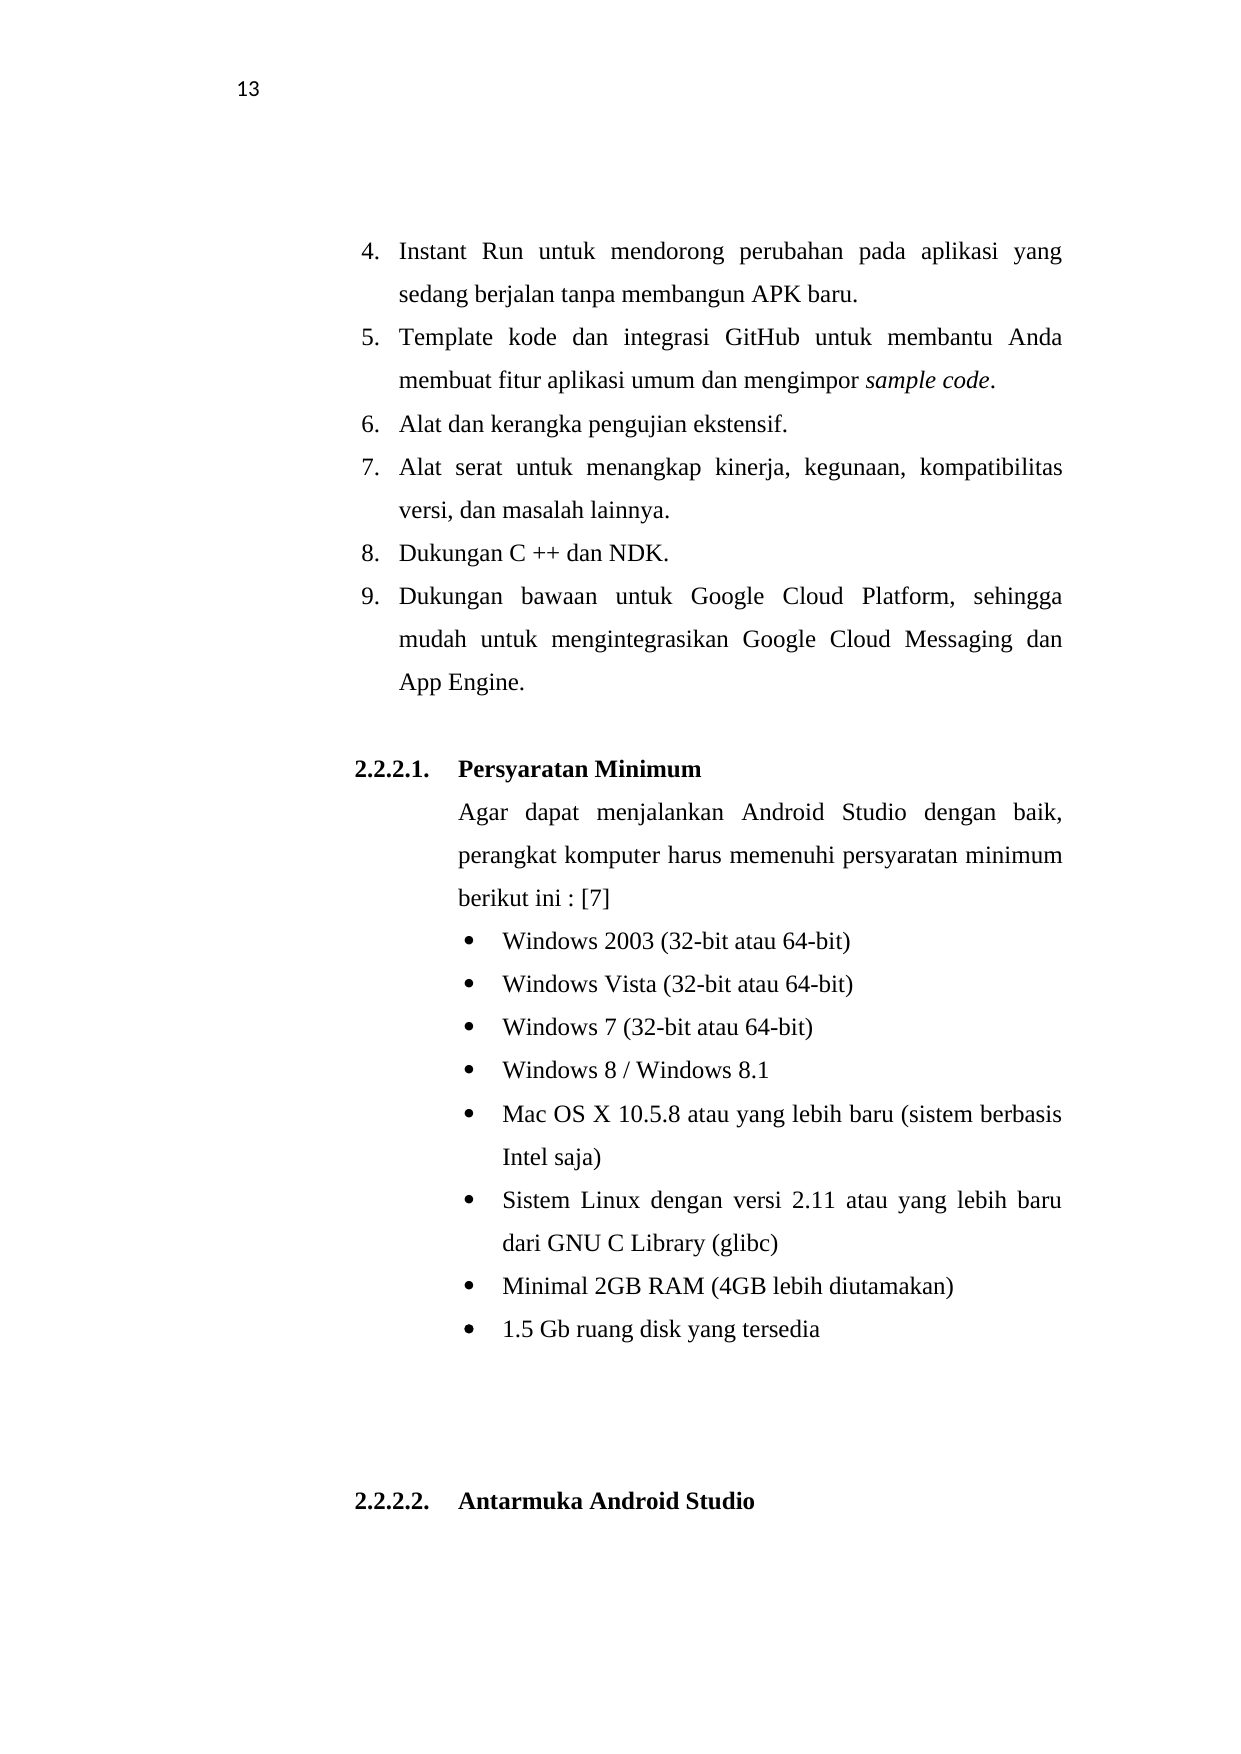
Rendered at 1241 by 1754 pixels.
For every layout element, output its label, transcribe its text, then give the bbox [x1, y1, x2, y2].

list Dukungan C ++ dan NDK. [361, 538, 1063, 567]
list Dukungan bawaan untuk Google Cloud Platform, sehingga mudah untuk mengintegrasikan Google Cloud Messaging dan App Engine. [361, 581, 1063, 696]
list Template kode dan integrasi GitHub untuk membantu Anda membuat fitur aplikasi umum dan mengimpor sample code. [361, 322, 1063, 394]
list Minimal 2GB RAM (4GB lebih diutamakan) [464, 1271, 1063, 1300]
list Windows Vista (32-bit atau 64-bit) [464, 969, 1063, 998]
list Persyaratan Minimum [354, 754, 1063, 782]
list Alat dan kerangka pengujian ekstensif. [361, 409, 1063, 437]
list Mac OS X 10.5.8 atau yang lebih baru (sistem berbasis Intel saja) [464, 1099, 1063, 1171]
list Windows 2003 (32-bit atau 64-bit) [464, 926, 1063, 955]
list Windows 8 / Windows 8.1 [464, 1056, 1063, 1084]
list 1.5 Gb ruang disk yang tersedia [464, 1314, 1063, 1343]
list Agar dapat menjalankan Android Studio dengan baik, perangkat komputer harus memenuhi persyaratan minimum berikut ini : [458, 797, 1063, 912]
list Sistem Linux dengan versi 2.11 atau yang lebih baru dari GNU C Library (glibc) [464, 1185, 1063, 1257]
list Instant Run untuk mendorong perubahan pada aplikasi yang sedang berjalan tanpa membangun APK baru. [361, 236, 1063, 308]
list Antarmuka Android Studio [354, 1486, 1063, 1515]
list Alat serat untuk menangkap kinerja, kegunaan, kompatibilitas versi, dan masalah lainnya. [361, 452, 1063, 524]
list Windows 7 (32-bit atau 64-bit) [464, 1012, 1063, 1041]
